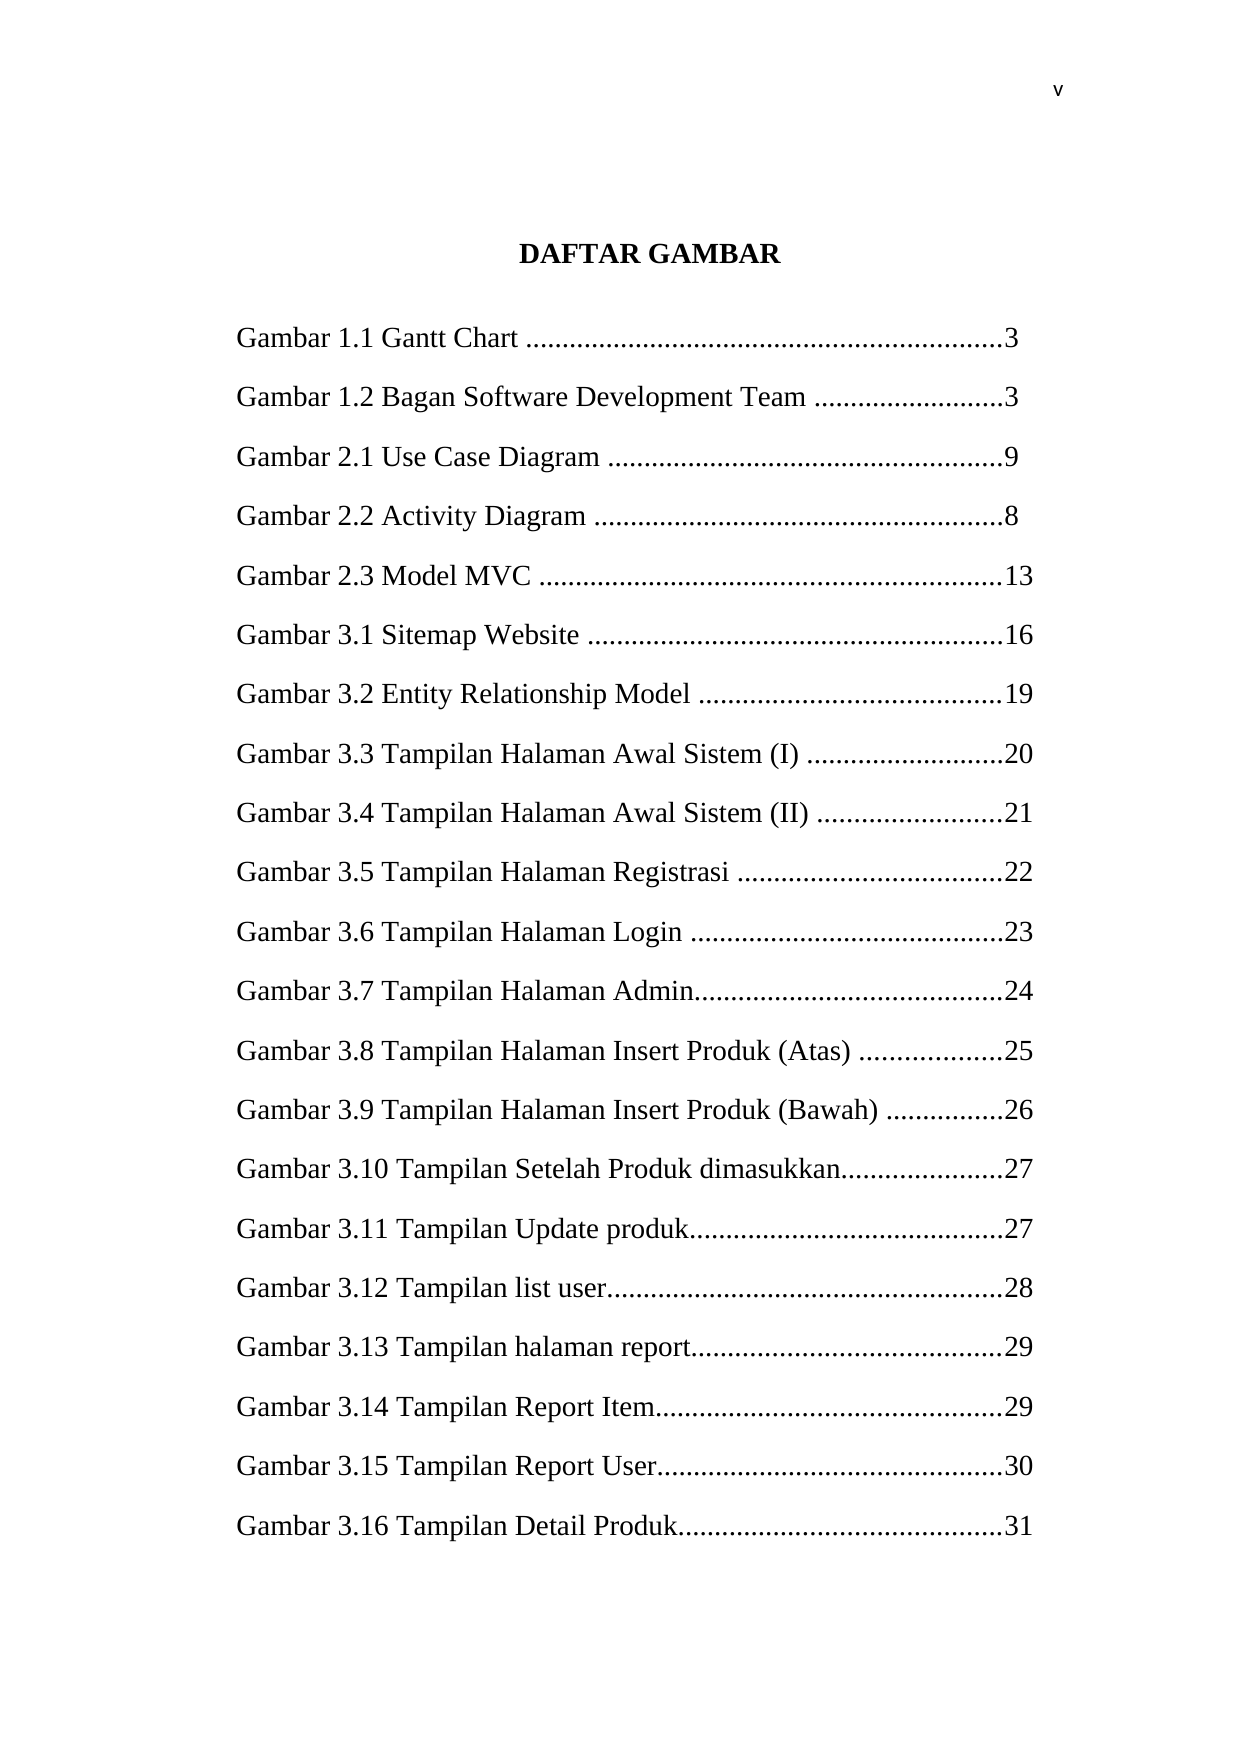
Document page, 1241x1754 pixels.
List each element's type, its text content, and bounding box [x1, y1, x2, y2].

text Gambar 2.2 Activity Diagram 8 [236, 498, 1063, 532]
text Gambar 2.1 Use Case Diagram 9 [236, 439, 1063, 472]
text Gambar 2.3 Model MVC 13 [236, 558, 1063, 591]
text Gambar 3.7 Tampilan Halaman Admin 24 [236, 973, 1063, 1007]
text DAFTAR GAMBAR [236, 236, 1063, 270]
text Gambar 3.15 Tampilan Report User 30 [236, 1448, 1063, 1482]
text Gambar 3.10 Tampilan Setelah Produk dimasukkan 27 [236, 1151, 1063, 1185]
text Gambar 3.3 Tampilan Halaman Awal Sistem (I) 20 [236, 736, 1063, 769]
text Gambar 3.9 Tampilan Halaman Insert Produk (Bawah) 26 [236, 1092, 1063, 1126]
text Gambar 3.12 Tampilan list user 28 [236, 1270, 1063, 1304]
text Gambar 3.5 Tampilan Halaman Registrasi 22 [236, 854, 1063, 888]
text Gambar 3.2 Entity Relationship Model 19 [236, 676, 1063, 710]
text Gambar 3.4 Tampilan Halaman Awal Sistem (II) 21 [236, 795, 1063, 829]
text Gambar 3.14 Tampilan Report Item 29 [236, 1389, 1063, 1422]
text Gambar 3.13 Tampilan halaman report 29 [236, 1329, 1063, 1363]
text Gambar 1.2 Bagan Software Development Team 3 [236, 379, 1063, 413]
text Gambar 3.1 Sitemap Website 16 [236, 617, 1063, 651]
text Gambar 3.6 Tampilan Halaman Login 23 [236, 914, 1063, 947]
text Gambar 3.8 Tampilan Halaman Insert Produk (Atas) 25 [236, 1033, 1063, 1066]
text Gambar 3.11 Tampilan Update produk 27 [236, 1211, 1063, 1244]
text Gambar 3.16 Tampilan Detail Produk 31 [236, 1508, 1063, 1541]
text Gambar 1.1 Gantt Chart 3 [236, 320, 1063, 354]
